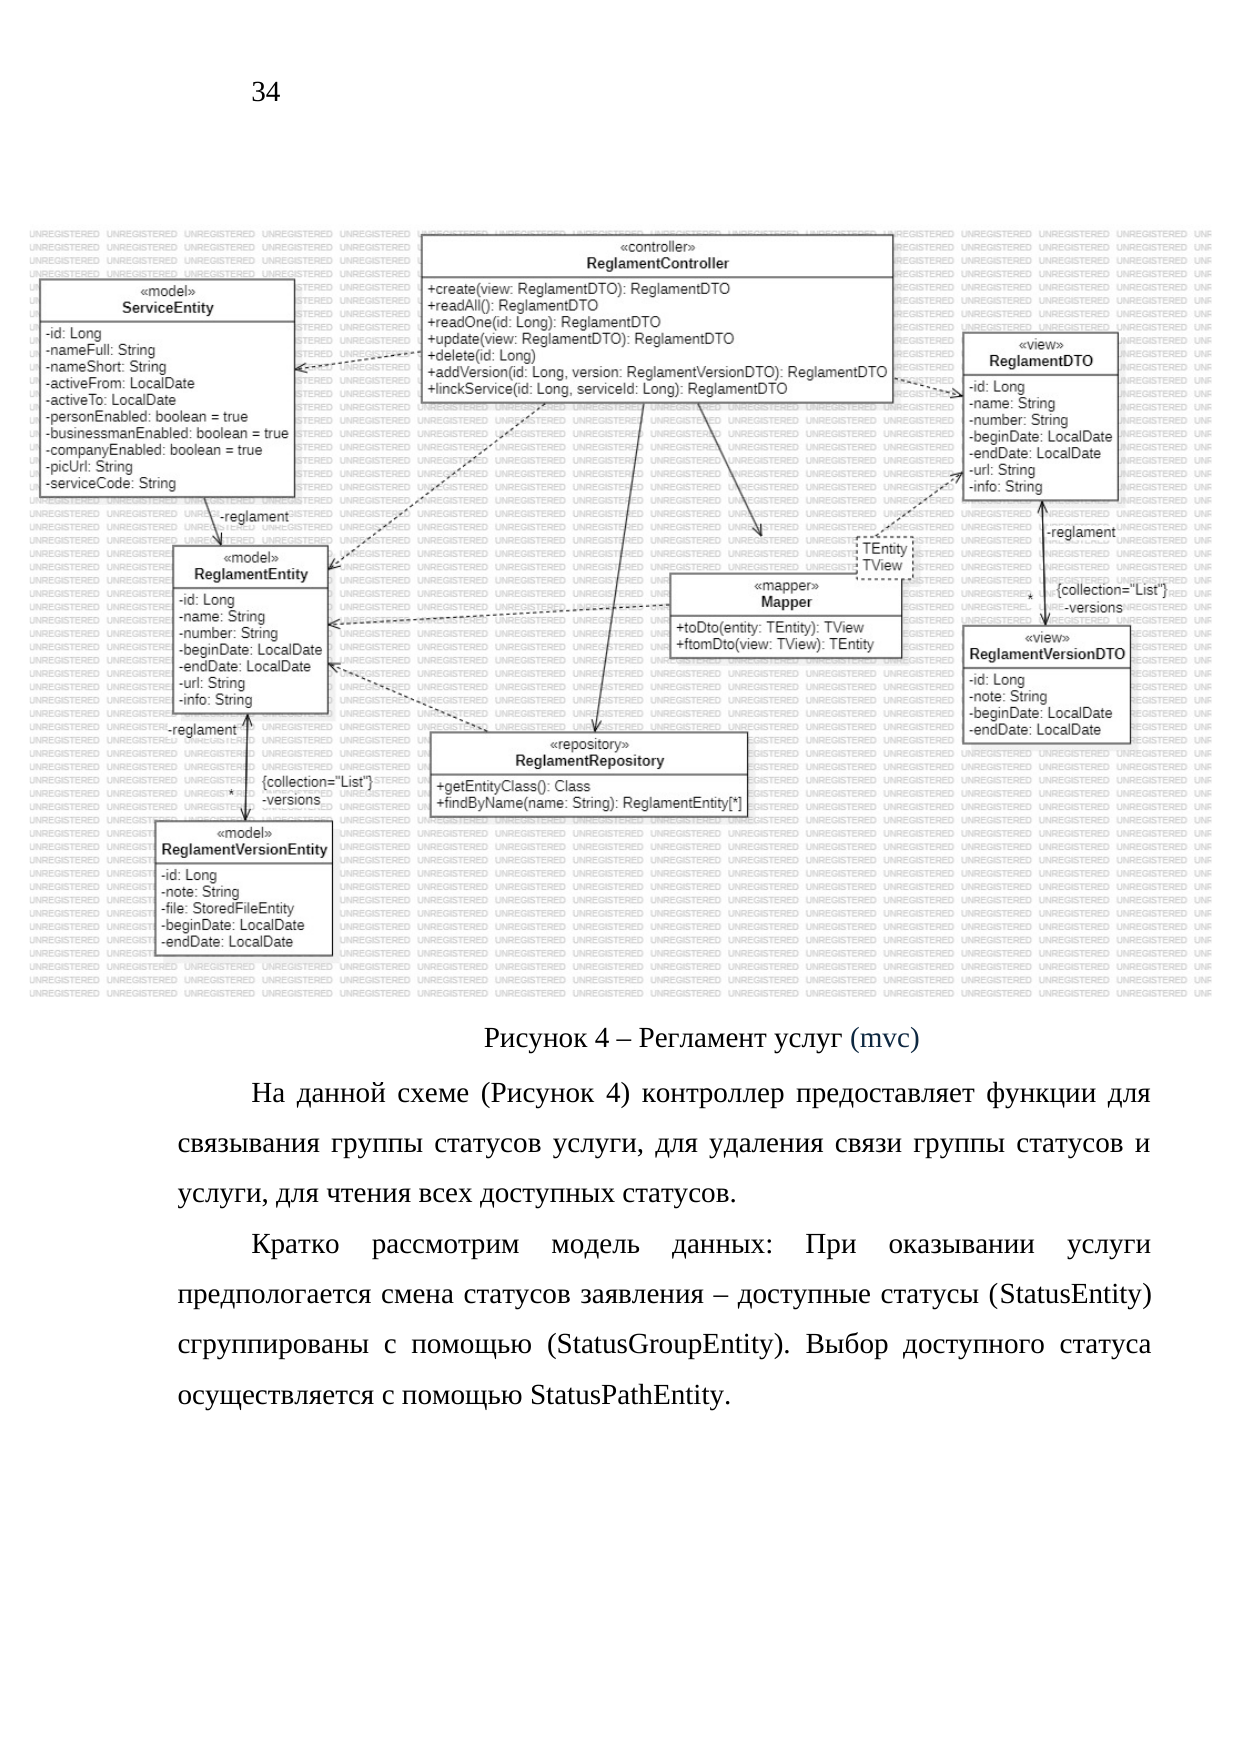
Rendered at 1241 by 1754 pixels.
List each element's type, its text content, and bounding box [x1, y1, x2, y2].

picture [29, 224, 1212, 1000]
text Рисунок 4 – Регламент услуг (mvc) [177, 1021, 1152, 1054]
text На данной схеме (Рисунок 4) контроллер предоставляет функции для связывания группы статусов услуги, для удаления связи группы статусов и услуги, для чтения всех доступных статусов. [177, 1075, 1152, 1209]
text Кратко рассмотрим модель данных: При оказывании услуги предпологается смена статусов заявления – доступные статусы (StatusEntity) сгруппированы с помощью (StatusGroupEntity). Выбор доступного статуса осуществляется с помощью StatusPathEntity. [177, 1226, 1152, 1410]
